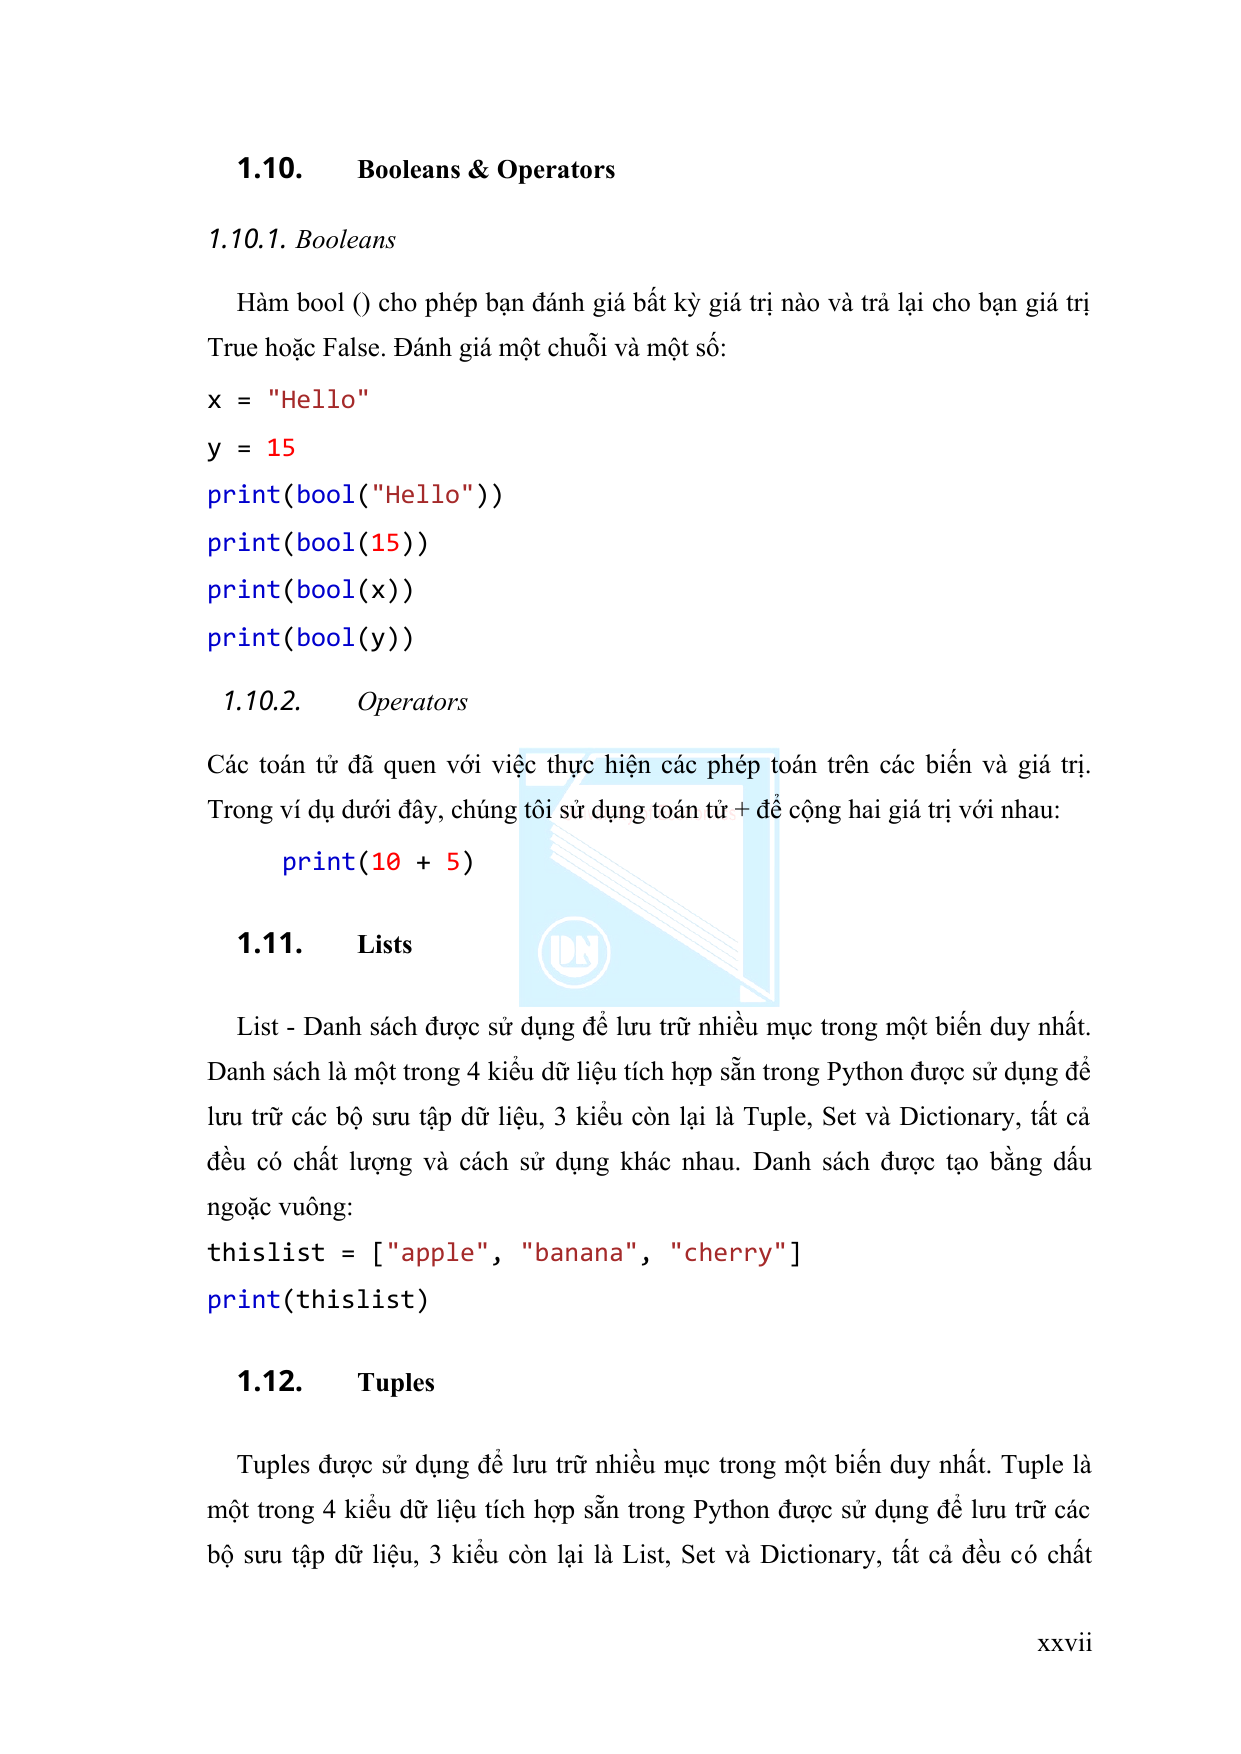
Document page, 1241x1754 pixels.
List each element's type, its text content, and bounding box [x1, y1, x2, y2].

subtitle Operators [222, 698, 1092, 735]
subtitle Lists [236, 939, 1092, 979]
subtitle Tuples [236, 1377, 1092, 1417]
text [207, 1466, 1092, 1586]
subtitle Booleans & Operators [236, 148, 1092, 187]
text Hàm bool () cho phép bạn đánh giá bất kỳ giá trị nào và trả lại cho bạn giá trị True hoặc False. Đánh giá một chuỗi và một số: [207, 304, 1092, 379]
subtitle Booleans [207, 236, 1092, 273]
text List - Danh sách được sử dụng để lưu trữ nhiều mục trong một biến duy nhất. Danh sách là một trong 4 kiểu dữ liệu tích hợp sẵn trong Python được sử dụng để lưu trữ các bộ sưu tập dữ liệu, 3 kiểu còn lại là Tuple, Set và Dictionary, tất cả đều có chất lượng và cách sử dụng khác nhau. Danh sách được tạo bằng dấu ngoặc vuông: [207, 1028, 1092, 1238]
text thislist = ["apple", "banana", "cherry"] print(thislist) [207, 1253, 1092, 1332]
text x = "Hello" y = 15 print(bool("Hello")) print(bool(15)) print(bool(x)) print(bool(y)) [207, 400, 1092, 670]
text print(10 + 5) [207, 863, 1092, 894]
text Các toán tử đã quen với việc thực hiện các phép toán trên các biến và giá trị. Trong ví dụ dưới đây, chúng tôi sử dụng toán tử + để cộng hai giá trị với nhau: [207, 766, 1092, 841]
